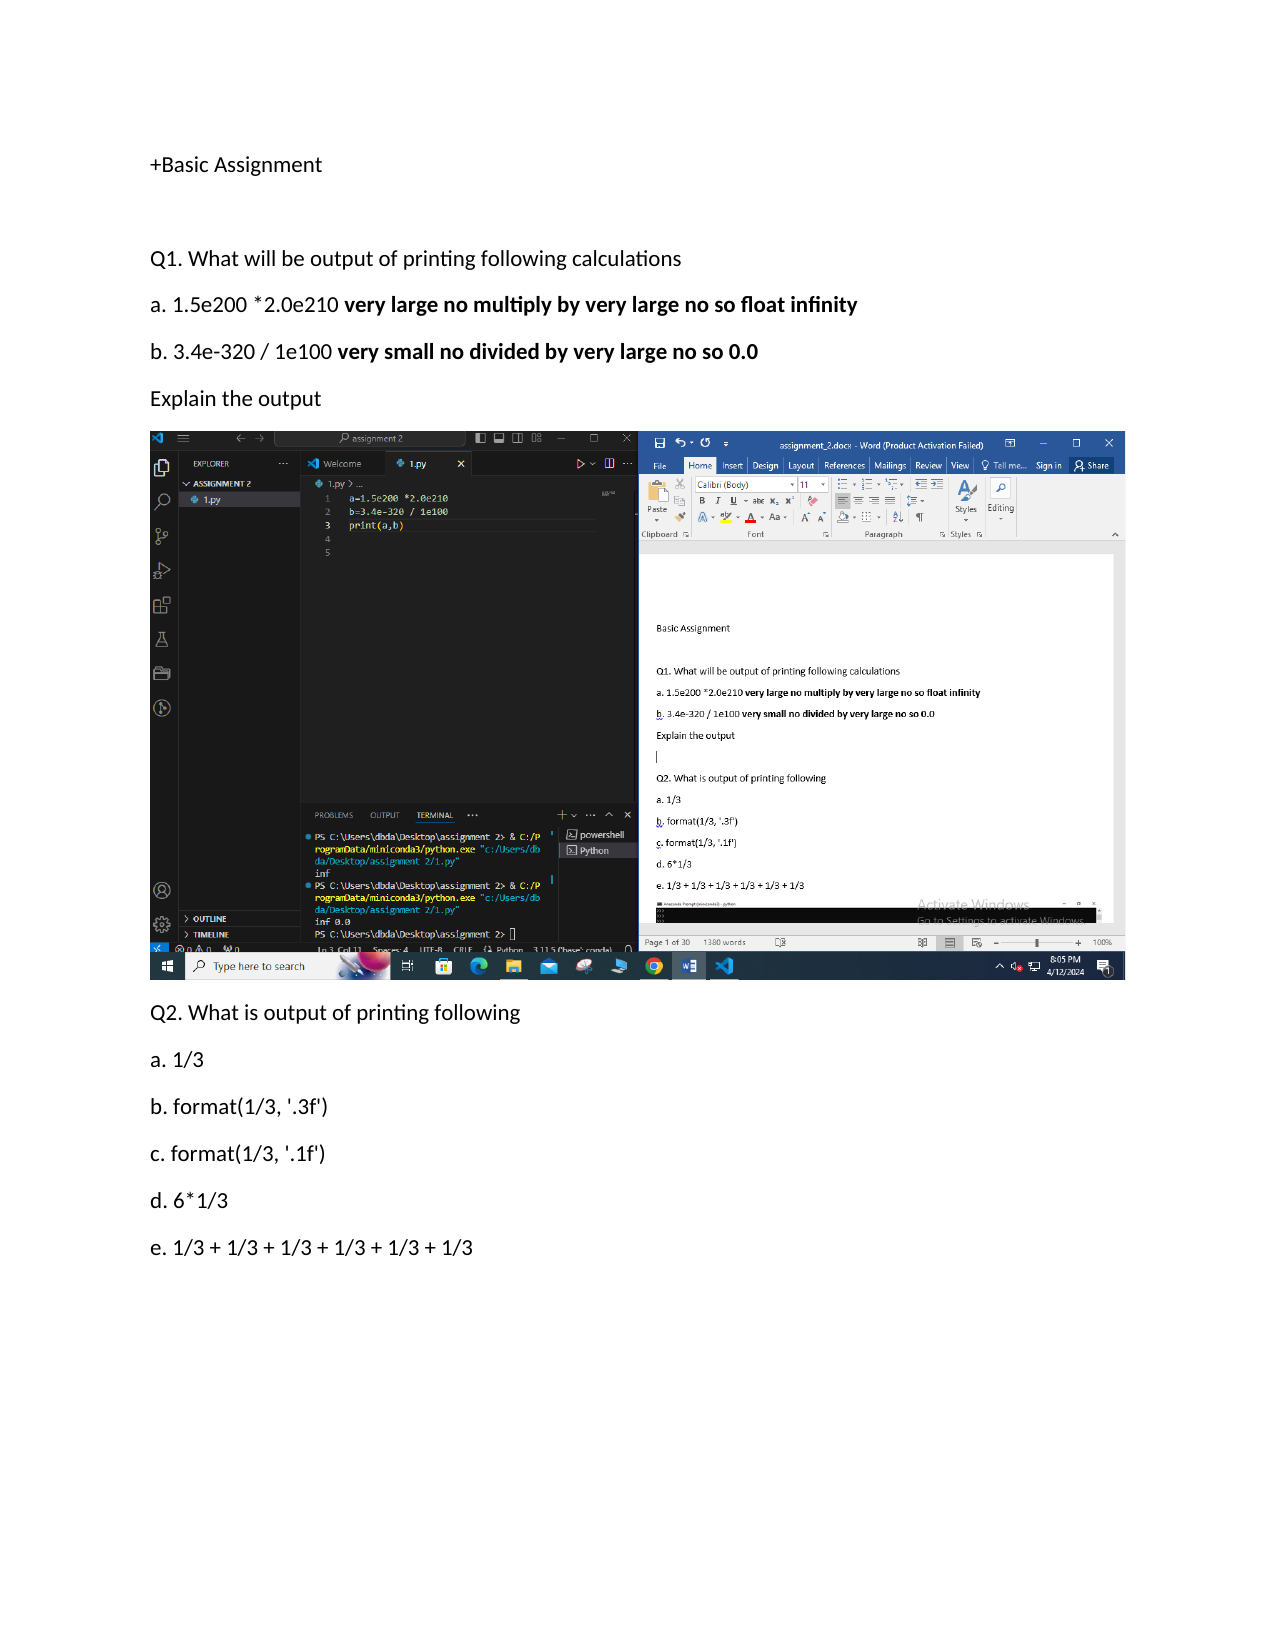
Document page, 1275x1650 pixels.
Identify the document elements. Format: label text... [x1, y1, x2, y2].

text b. format(1/3, '.3f') [150, 1092, 1125, 1120]
picture [150, 431, 1125, 980]
text Q2. What is output of printing following [150, 998, 1125, 1026]
text a. 1/3 [150, 1045, 1125, 1073]
text b. 3.4e-320 / 1e100 very small no divided by very large no so 0.0 [150, 337, 1125, 366]
text Explain the output [150, 384, 1125, 412]
text +Basic Assignment [150, 150, 1125, 178]
text Q1. What will be output of printing following calculations [150, 244, 1125, 272]
text c. format(1/3, '.1f') [150, 1139, 1125, 1167]
text d. 6*1/3 [150, 1186, 1125, 1214]
text a. 1.5e200 *2.0e210 very large no multiply by very large no so float infinity [150, 291, 1125, 319]
text e. 1/3 + 1/3 + 1/3 + 1/3 + 1/3 + 1/3 [150, 1233, 1125, 1261]
